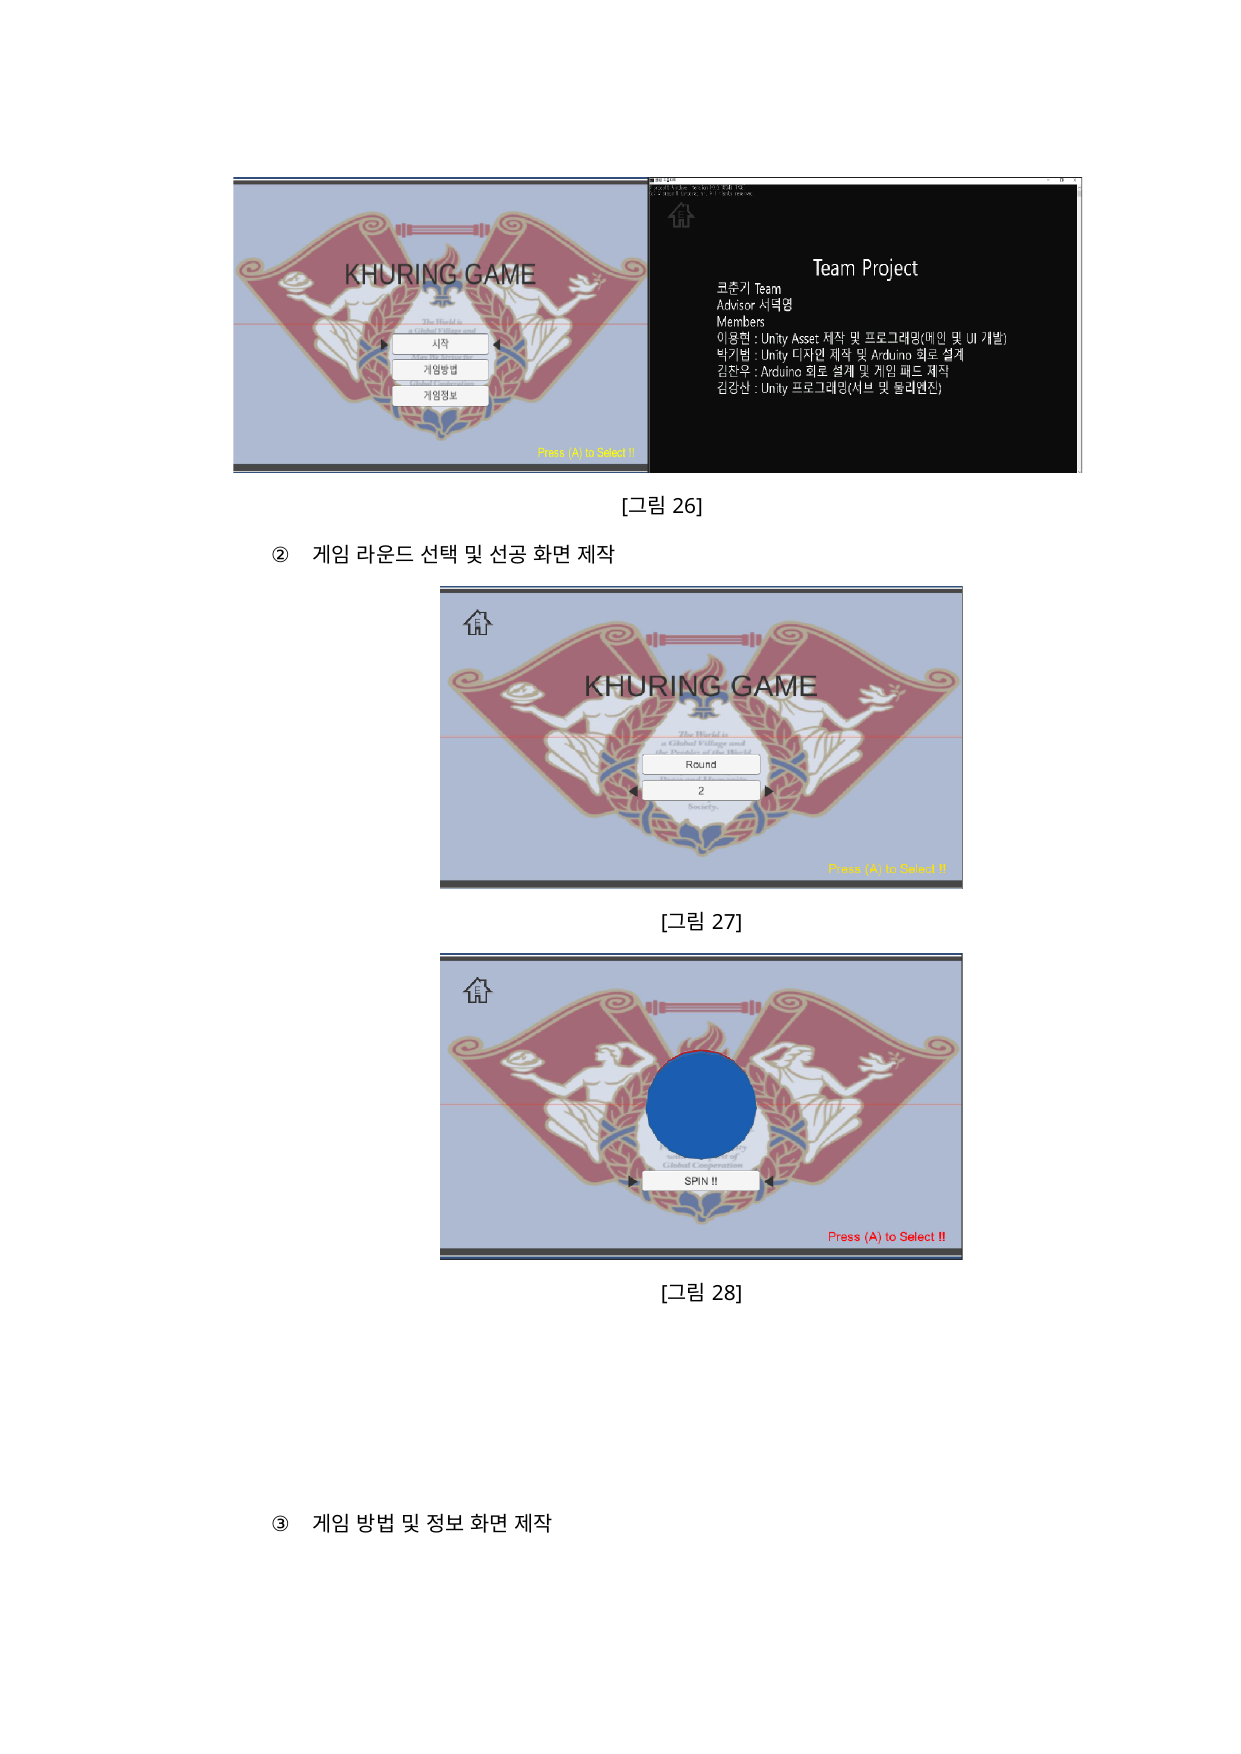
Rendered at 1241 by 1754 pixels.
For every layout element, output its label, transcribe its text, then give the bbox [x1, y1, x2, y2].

text [그림 27] [312, 906, 1090, 936]
picture [440, 953, 963, 1260]
text [그림 28] [312, 1277, 1090, 1307]
picture [233, 177, 1083, 473]
list 게임 방법 및 정보 화면 제작 [271, 1507, 1090, 1537]
picture [440, 586, 963, 889]
list 게임 라운드 선택 및 선공 화면 제작 [271, 538, 1090, 568]
text [그림 26] [150, 489, 1090, 520]
